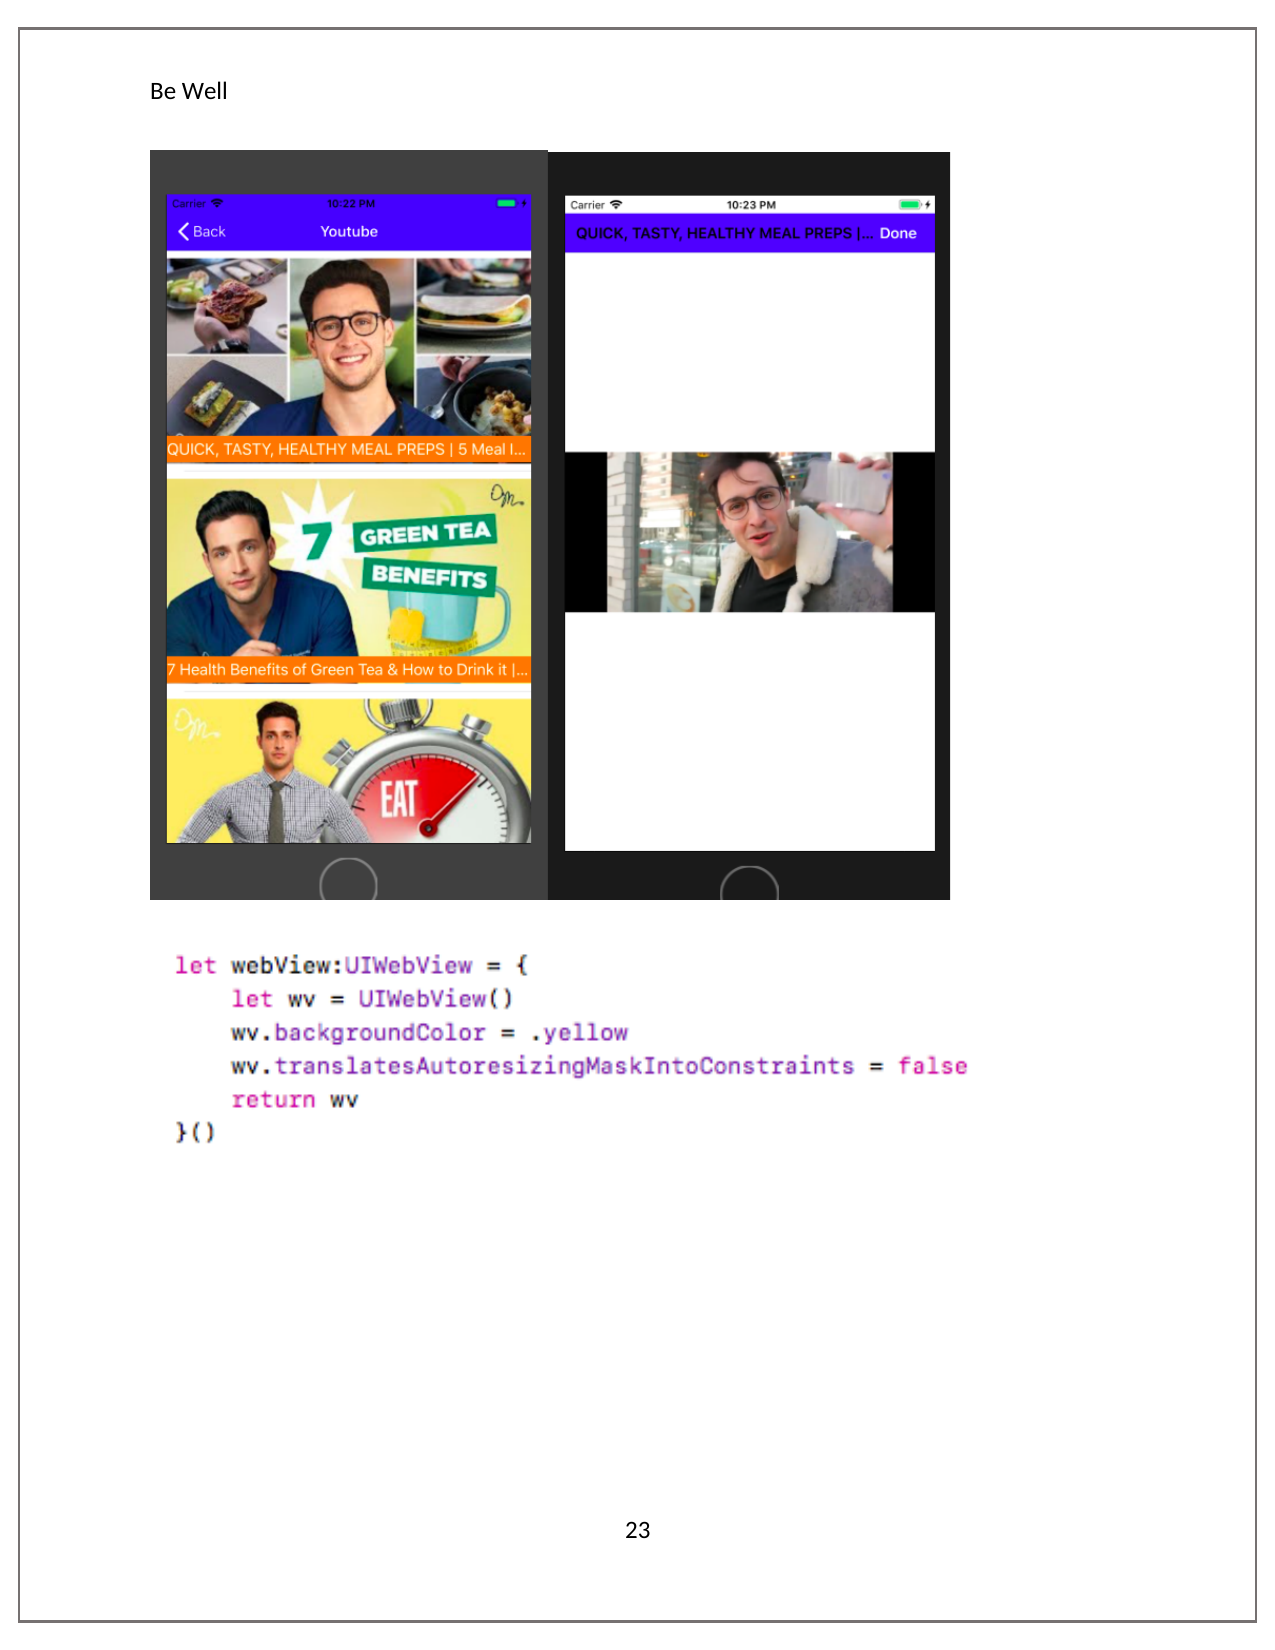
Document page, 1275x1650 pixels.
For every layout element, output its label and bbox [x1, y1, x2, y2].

picture [150, 930, 1061, 1158]
picture [150, 150, 951, 900]
